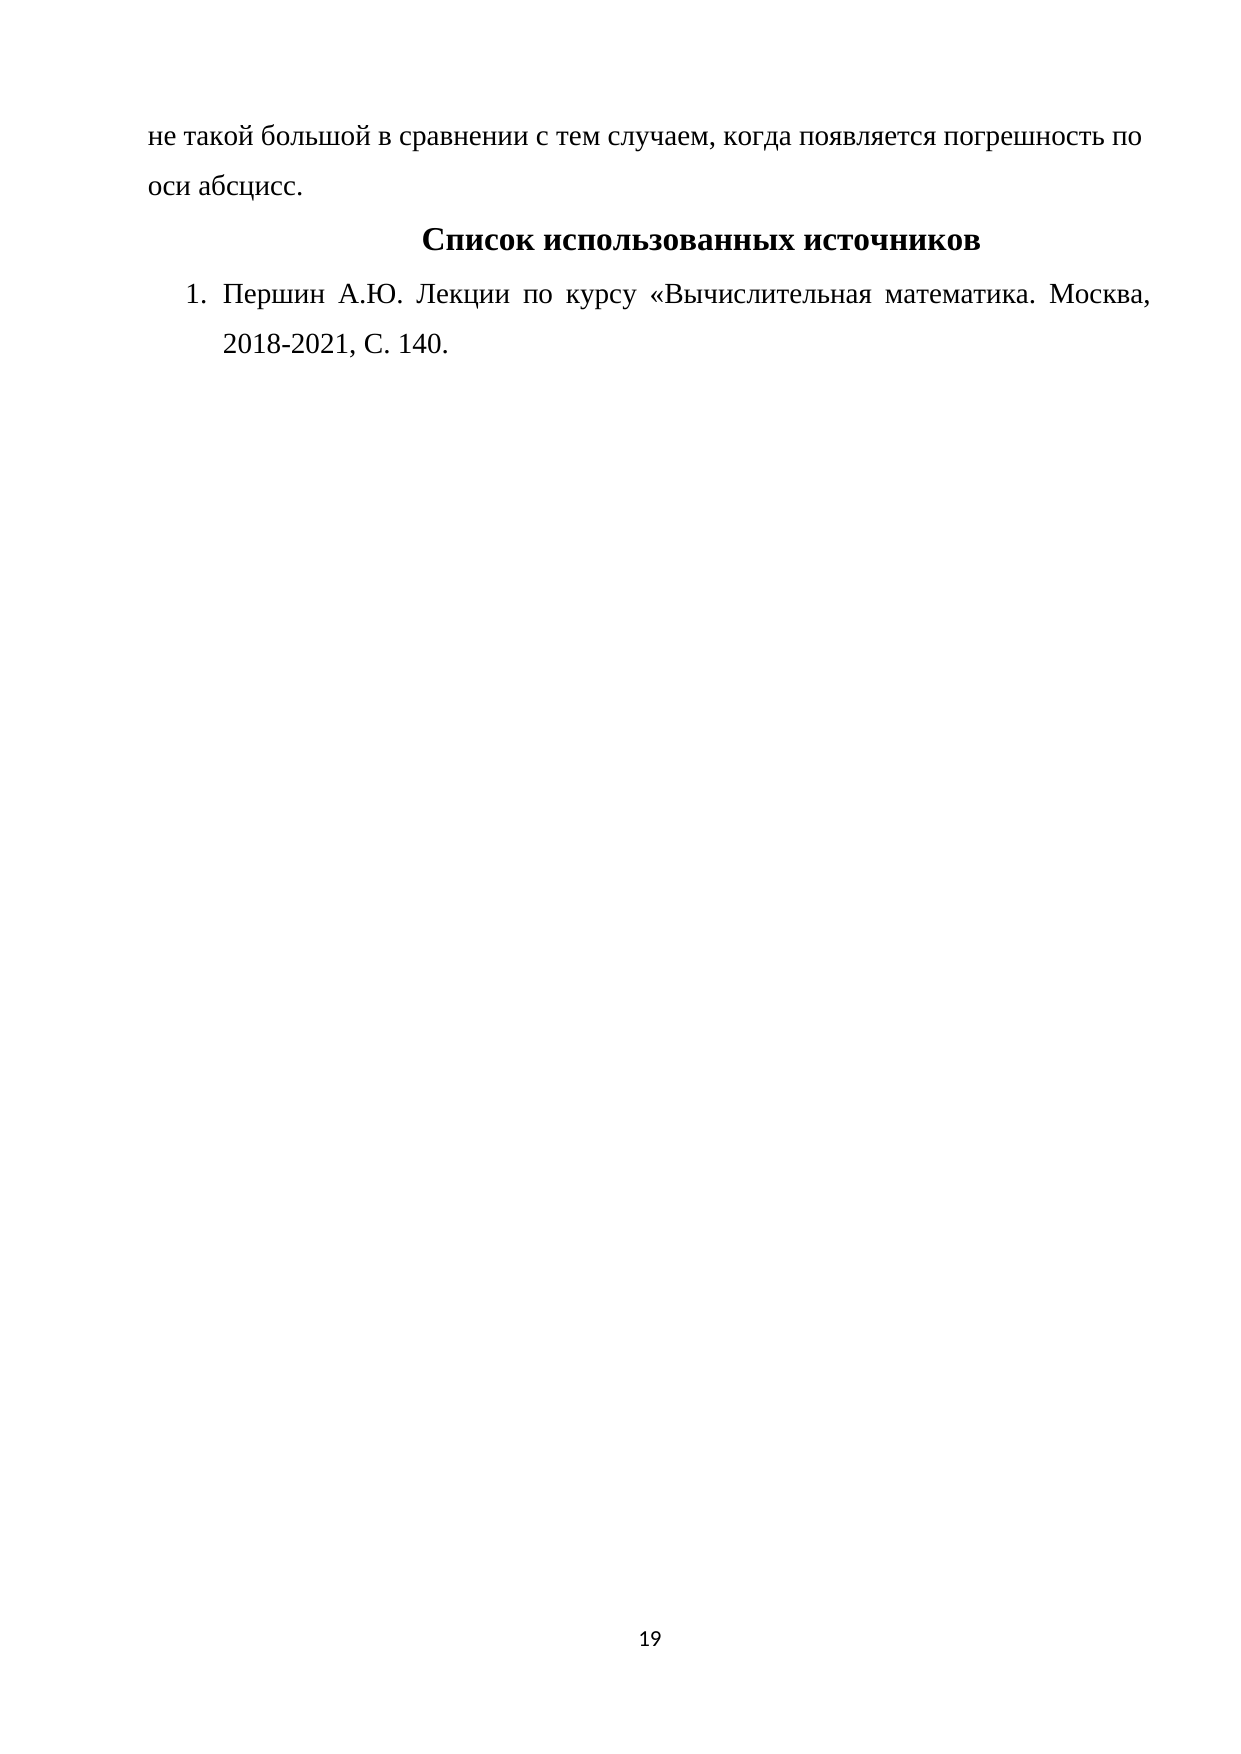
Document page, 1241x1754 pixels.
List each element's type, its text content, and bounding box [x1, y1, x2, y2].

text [148, 118, 1152, 202]
subtitle Список использованных источников [251, 219, 1152, 257]
list Першин А.Ю. Лекции по курсу «Вычислительная математика. Москва, 2018-2021, С. 140. [185, 276, 1152, 360]
